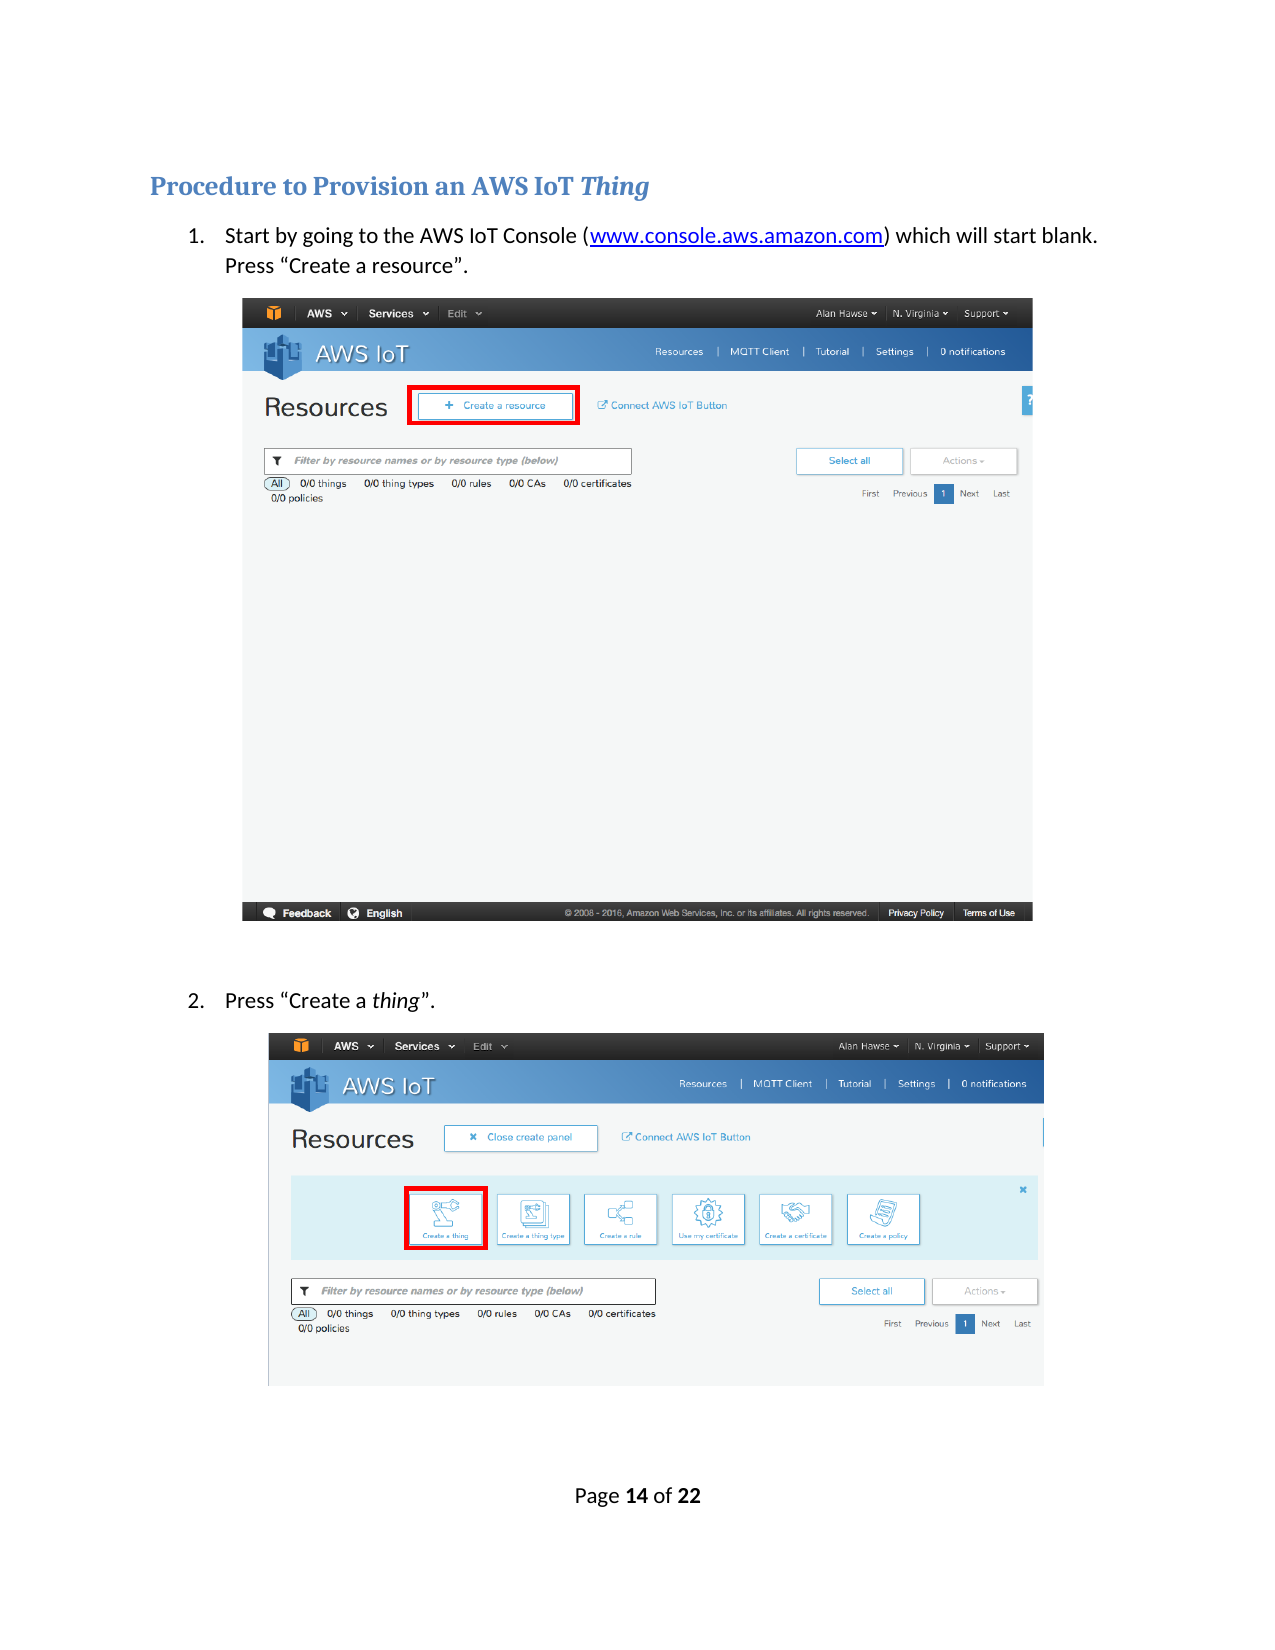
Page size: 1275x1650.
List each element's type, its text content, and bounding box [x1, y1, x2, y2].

list Start by going to the AWS IoT Console (www.console.aws.amazon.com) which will start blank. Press “Create a resource”. [187, 221, 1125, 279]
picture [268, 1033, 1044, 1386]
subtitle Procedure to Provision an AWS IoT Thing [150, 171, 1125, 202]
picture [242, 298, 1033, 921]
list Press “Create a thing”. [187, 986, 1125, 1014]
